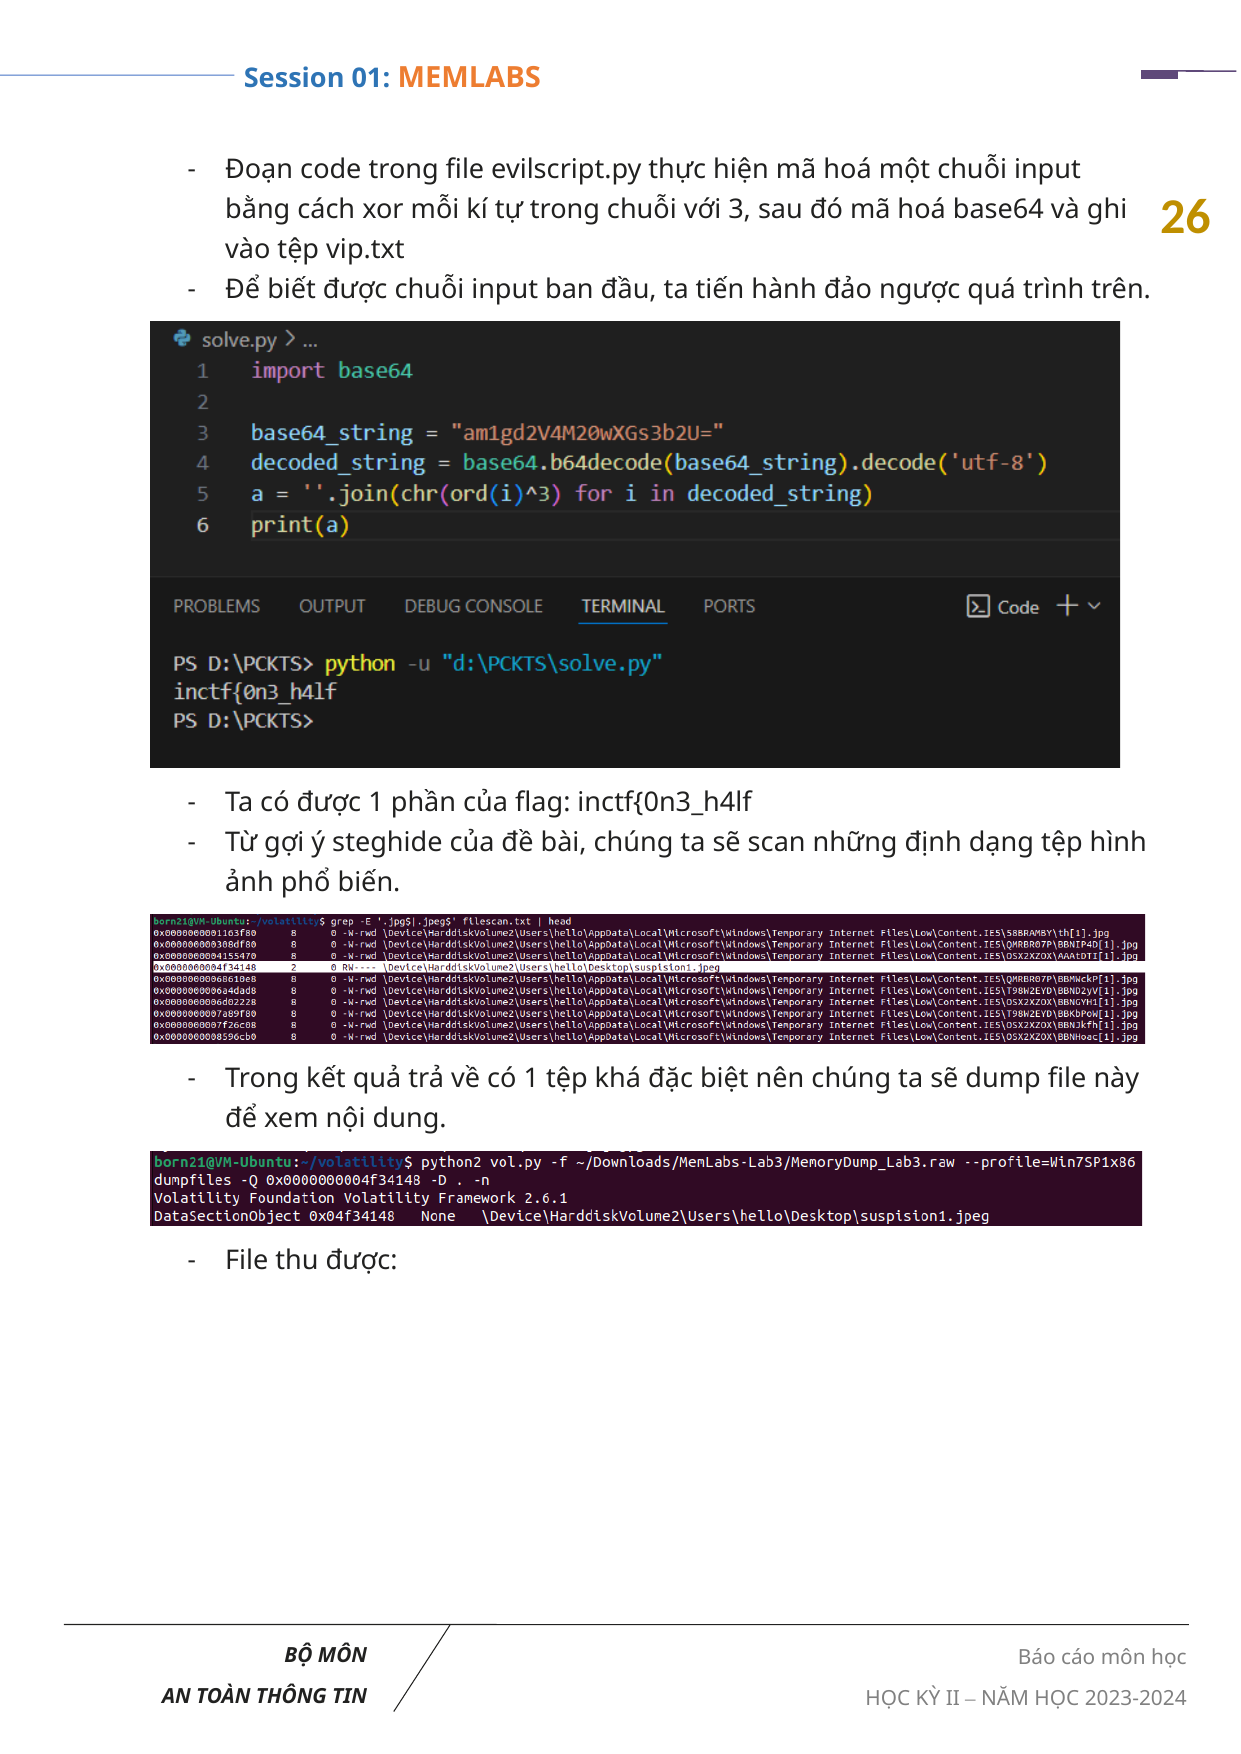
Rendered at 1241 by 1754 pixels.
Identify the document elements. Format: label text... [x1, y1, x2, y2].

list Từ gợi ý steghide của đề bài, chúng ta sẽ scan những định dạng tệp hình ảnh phổ biến. [187, 823, 1153, 899]
list Đoạn code trong file evilscript.py thực hiện mã hoá một chuỗi input bằng cách xor mỗi kí tự trong chuỗi với 3, sau đó mã hoá base64 và ghi vào tệp vip.txt [187, 150, 1153, 266]
picture [150, 321, 1121, 768]
picture [150, 914, 1146, 1044]
list Ta có được 1 phần của flag: inctf{0n3_h4lf [187, 783, 1153, 820]
list File thu được: [187, 1241, 1153, 1277]
list Trong kết quả trả về có 1 tệp khá đặc biệt nên chúng ta sẽ dump file này để xem nội dung. [187, 1059, 1153, 1136]
picture [150, 1151, 1143, 1226]
list Để biết được chuỗi input ban đầu, ta tiến hành đảo ngược quá trình trên. [187, 269, 1153, 306]
